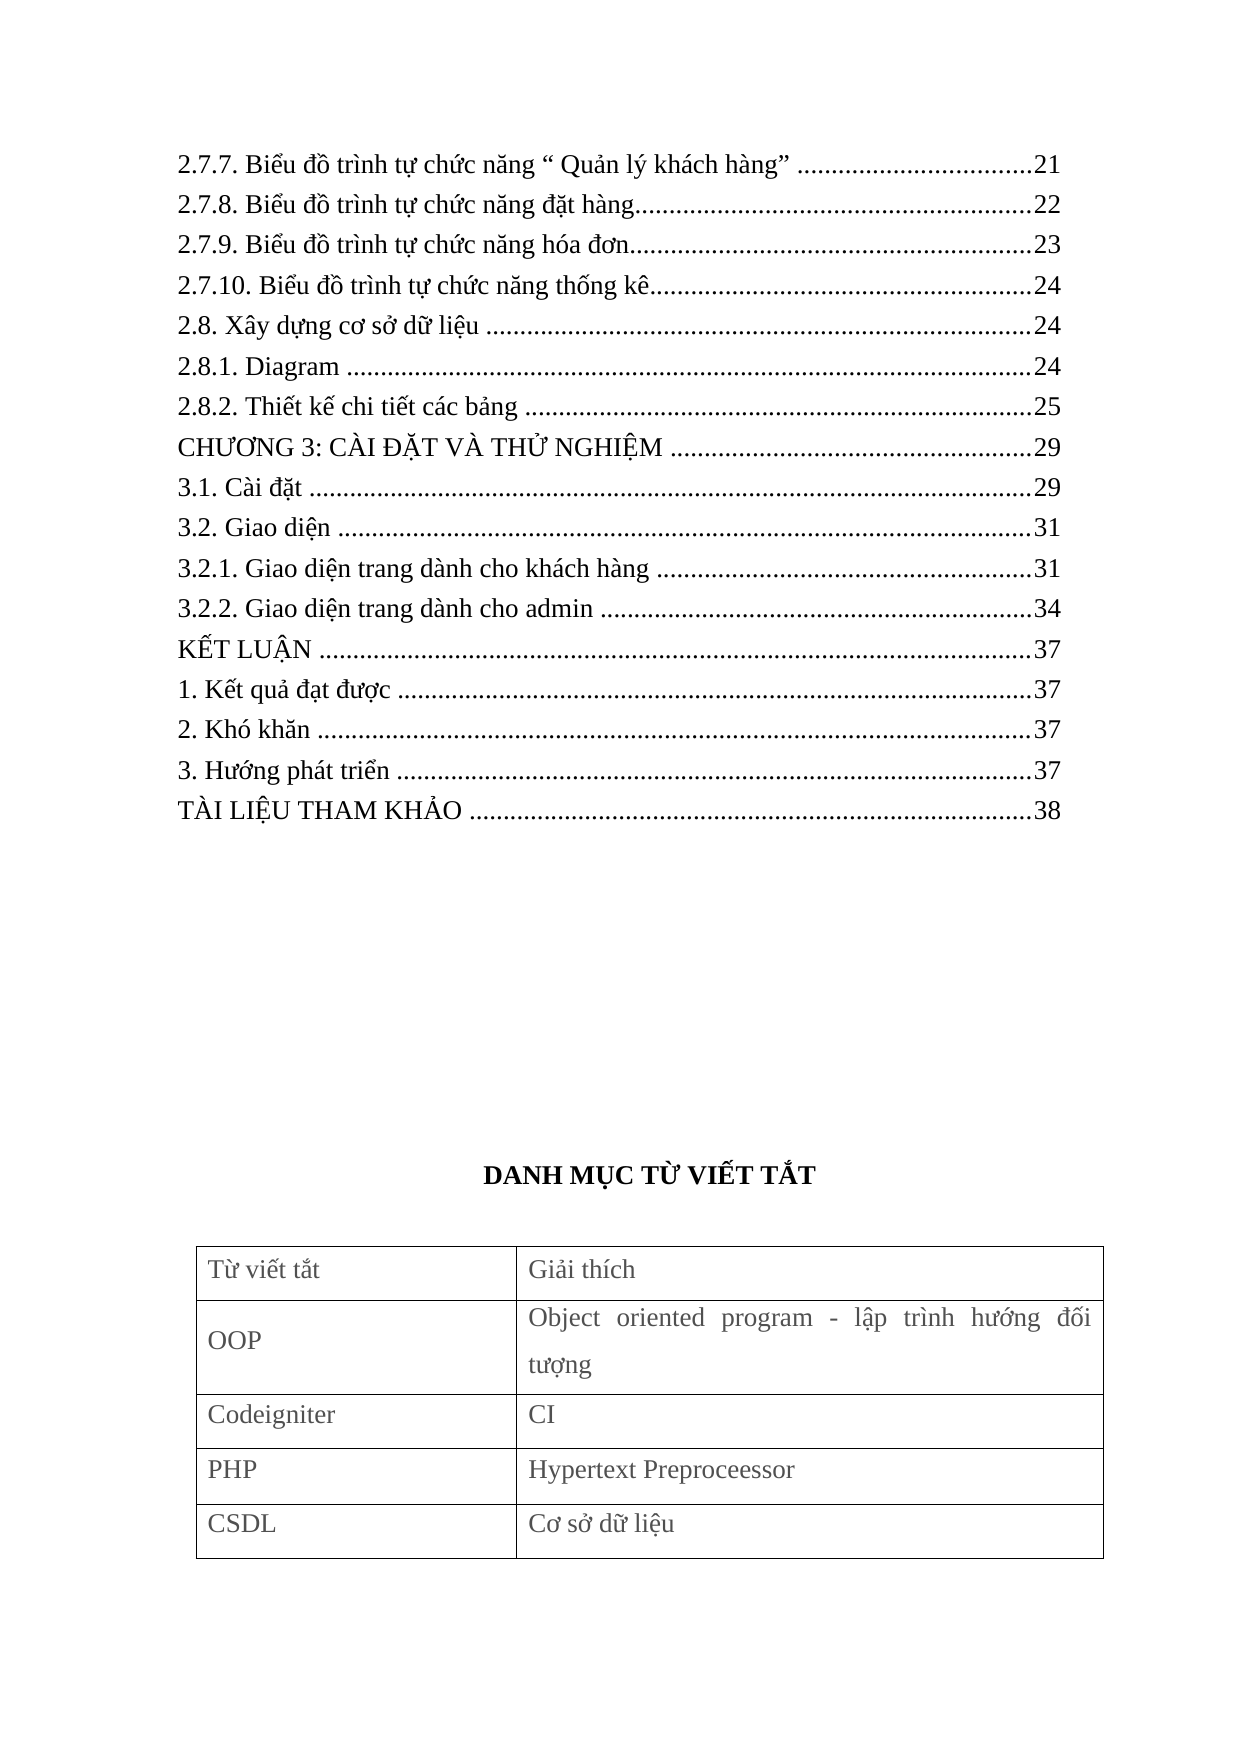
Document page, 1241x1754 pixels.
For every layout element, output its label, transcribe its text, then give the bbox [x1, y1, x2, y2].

table_cell PHP [197, 1449, 516, 1503]
table_cell Object oriented program - lập trình hướng đối tượng [517, 1301, 1103, 1394]
text 2.8.1. Diagram 24 [177, 350, 1122, 381]
text 3.2.2. Giao diện trang dành cho admin 34 [177, 592, 1122, 623]
text 2.8.2. Thiết kế chi tiết các bảng 25 [177, 390, 1122, 421]
text 3.2.1. Giao diện trang dành cho khách hàng 31 [177, 552, 1122, 583]
text TÀI LIỆU THAM KHẢO 38 [177, 794, 1122, 826]
text 1. Kết quả đạt được 37 [177, 673, 1122, 704]
text 3. Hướng phát triển 37 [177, 754, 1122, 785]
table_cell OOP [197, 1301, 516, 1394]
subtitle DANH MỤC TỪ VIẾT TẮT [177, 1159, 1122, 1190]
text 2.7.10. Biểu đồ trình tự chức năng thống kê 24 [177, 269, 1122, 300]
table_cell Codeigniter [197, 1395, 516, 1448]
text 2.8. Xây dựng cơ sở dữ liệu 24 [177, 309, 1122, 341]
table_cell Cơ sở dữ liệu [517, 1505, 1103, 1557]
text 2. Khó khăn 37 [177, 713, 1122, 745]
text 3.2. Giao diện 31 [177, 511, 1122, 543]
text 2.7.8. Biểu đồ trình tự chức năng đặt hàng 22 [177, 188, 1122, 219]
text 3.1. Cài đặt 29 [177, 471, 1122, 502]
table_cell Hypertext Preproceessor [517, 1449, 1103, 1503]
table_header Giải thích [517, 1247, 1103, 1300]
text CHƯƠNG 3: CÀI ĐẶT VÀ THỬ NGHIỆM 29 [177, 431, 1122, 462]
text KẾT LUẬN 37 [177, 633, 1122, 664]
text 2.7.9. Biểu đồ trình tự chức năng hóa đơn 23 [177, 228, 1122, 260]
text 2.7.7. Biểu đồ trình tự chức năng “ Quản lý khách hàng” 21 [177, 148, 1122, 179]
table_cell CI [517, 1395, 1103, 1448]
table_cell CSDL [197, 1505, 516, 1557]
table_header Từ viết tắt [197, 1247, 516, 1300]
